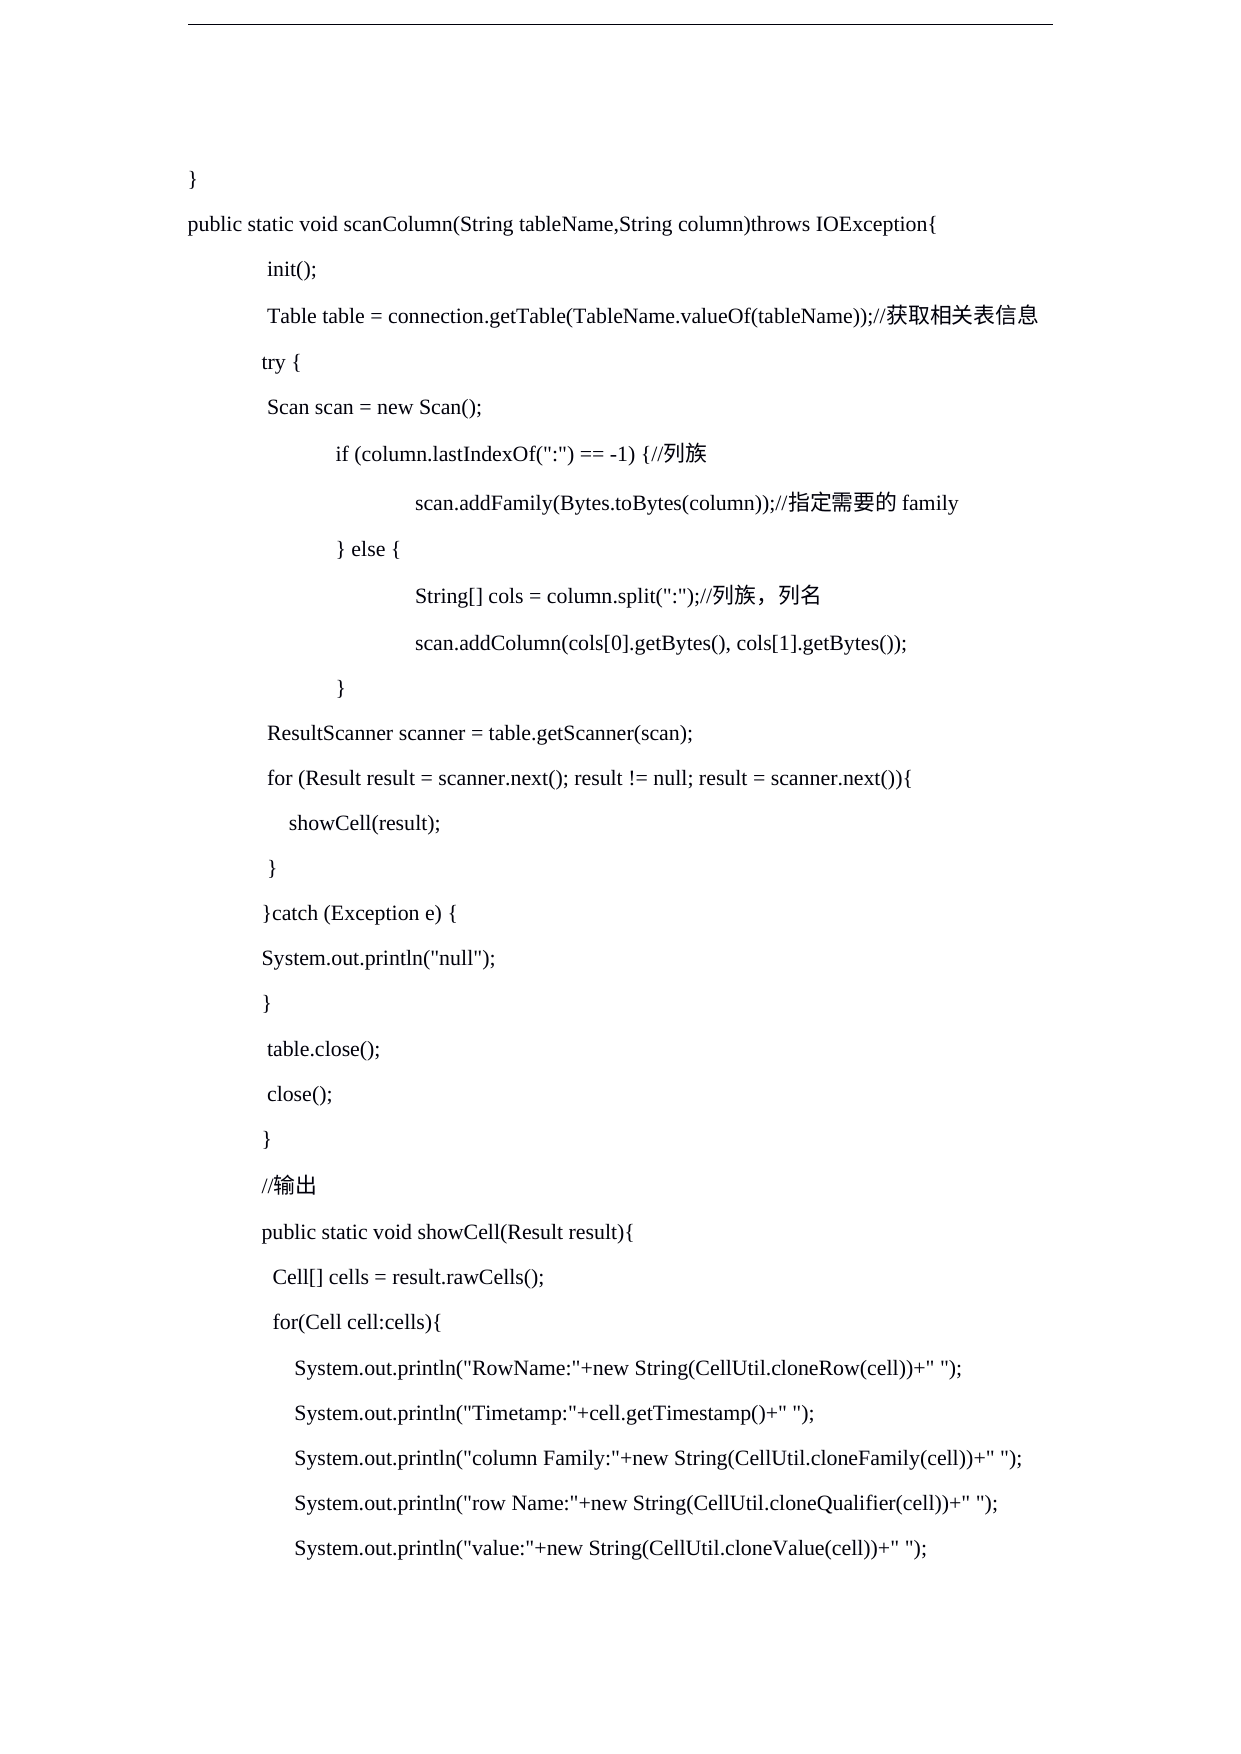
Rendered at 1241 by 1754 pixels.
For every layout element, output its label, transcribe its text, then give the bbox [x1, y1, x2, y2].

text Scan scan = new Scan(); [187, 391, 1053, 423]
text init(); [187, 252, 1053, 285]
text scan.addColumn(cols[0].getBytes(), cols[1].getBytes()); [187, 626, 1053, 658]
text } [187, 671, 1053, 703]
text System.out.println("column Family:"+new String(CellUtil.cloneFamily(cell))+" "); [187, 1441, 1053, 1473]
text for (Result result = scanner.next(); result != null; result = scanner.next()){ [187, 761, 1053, 794]
text scan.addFamily(Bytes.toBytes(column));//指定需要的family [187, 484, 1053, 517]
text } [187, 162, 1053, 194]
text }catch (Exception e) { [187, 897, 1053, 929]
text System.out.println("Timetamp:"+cell.getTimestamp()+" "); [187, 1396, 1053, 1428]
text if (column.lastIndexOf(":") == -1) {//列族 [187, 436, 1053, 468]
text } [187, 851, 1053, 884]
text System.out.println("RowName:"+new String(CellUtil.cloneRow(cell))+" "); [187, 1351, 1053, 1383]
text public static void scanColumn(String tableName,String column)throws IOException{ [187, 207, 1053, 239]
text //输出 [187, 1167, 1053, 1200]
text Cell[] cells = result.rawCells(); [187, 1261, 1053, 1293]
text } [187, 1122, 1053, 1154]
text } [187, 987, 1053, 1019]
text for(Cell cell:cells){ [187, 1306, 1053, 1338]
text public static void showCell(Result result){ [187, 1216, 1053, 1248]
text try { [187, 346, 1053, 378]
text close(); [187, 1077, 1053, 1109]
text System.out.println("row Name:"+new String(CellUtil.cloneQualifier(cell))+" "); [187, 1486, 1053, 1519]
text table.close(); [187, 1032, 1053, 1064]
text System.out.println("value:"+new String(CellUtil.cloneValue(cell))+" "); [187, 1531, 1053, 1564]
text ResultScanner scanner = table.getScanner(scan); [187, 716, 1053, 749]
text } else { [187, 532, 1053, 565]
text Table table = connection.getTable(TableName.valueOf(tableName));//获取相关表信息 [187, 297, 1053, 330]
text showCell(result); [187, 806, 1053, 839]
text System.out.println("null"); [187, 942, 1053, 974]
text String[] cols = column.split(":");//列族，列名 [187, 578, 1053, 610]
